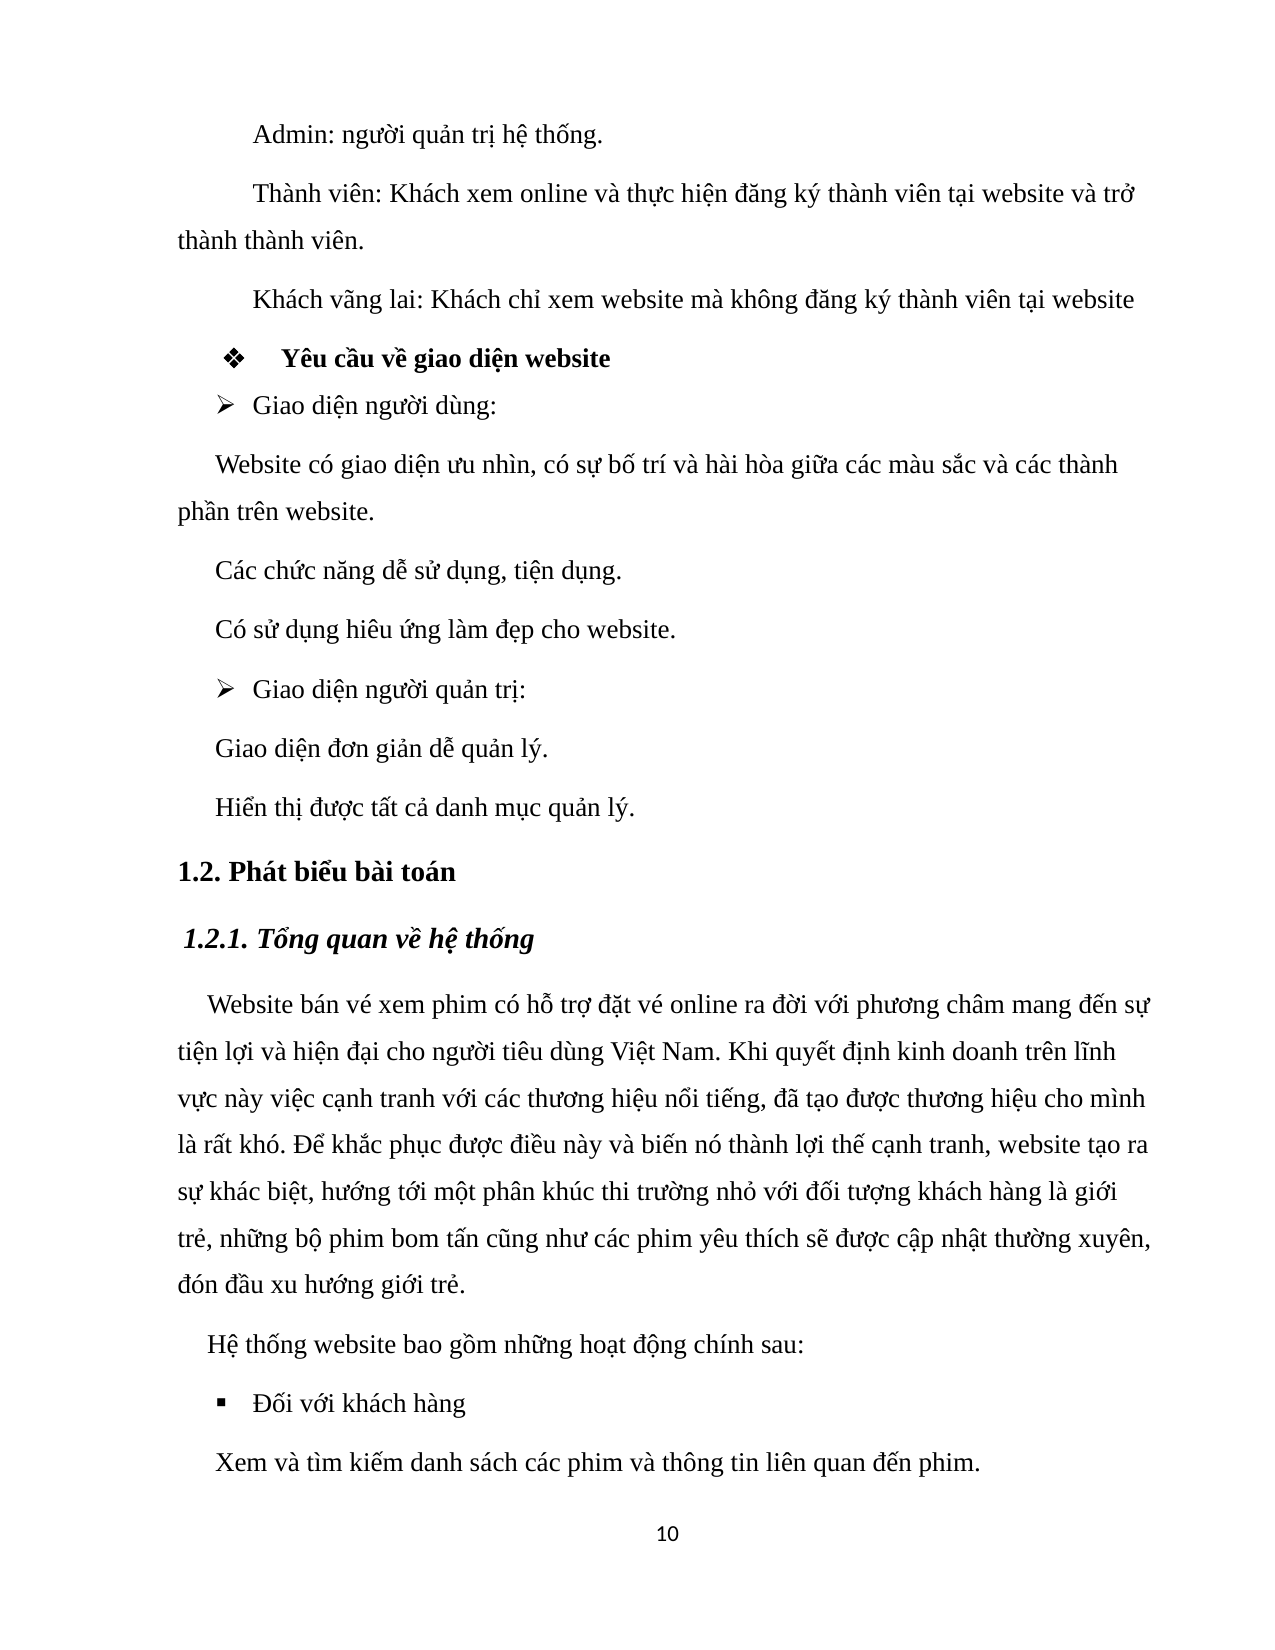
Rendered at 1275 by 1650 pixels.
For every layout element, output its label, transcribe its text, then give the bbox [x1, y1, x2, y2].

text Website bán vé xem phim có hỗ trợ đặt vé online ra đời với phương châm mang đến sự tiện lợi và hiện đại cho người tiêu dùng Việt Nam. Khi quyết định kinh doanh trên lĩnh vực này việc cạnh tranh với các thương hiệu nổi tiếng, đã tạo được thương hiệu cho mình là rất khó. Để khắc phục được điều này và biến nó thành lợi thế cạnh tranh, website tạo ra sự khác biệt, hướng tới một phân khúc thi trường nhỏ với đối tượng khách hàng là giới trẻ, những bộ phim bom tấn cũng như các phim yêu thích sẽ được cập nhật thường xuyên, đón đầu xu hướng giới trẻ. [177, 988, 1157, 1300]
text Website có giao diện ưu nhìn, có sự bố trí và hài hòa giữa các màu sắc và các thành phần trên website. [177, 448, 1157, 526]
text Hệ thống website bao gồm những hoạt động chính sau: [177, 1328, 1157, 1359]
list Giao diện người dùng: [215, 389, 1157, 420]
list Giao diện người quản trị: [215, 673, 1157, 704]
text Tổng quan về hệ thống [183, 922, 1157, 955]
text Phát biểu bài toán [177, 854, 1157, 888]
text Thành viên: Khách xem online và thực hiện đăng ký thành viên tại website và trở thành thành viên. [177, 177, 1157, 255]
text Khách vãng lai: Khách chỉ xem website mà không đăng ký thành viên tại website [177, 283, 1157, 314]
text Xem và tìm kiếm danh sách các phim và thông tin liên quan đến phim. [177, 1446, 1157, 1477]
text Các chức năng dễ sử dụng, tiện dụng. [177, 554, 1157, 586]
list Yêu cầu về giao diện website [222, 342, 1157, 373]
text Giao diện đơn giản dễ quản lý. [177, 732, 1157, 763]
text Có sử dụng hiêu ứng làm đẹp cho website. [177, 613, 1157, 645]
text Admin: người quản trị hệ thống. [177, 118, 1157, 149]
text Hiển thị được tất cả danh mục quản lý. [177, 791, 1157, 822]
list Đối với khách hàng [215, 1387, 1157, 1418]
